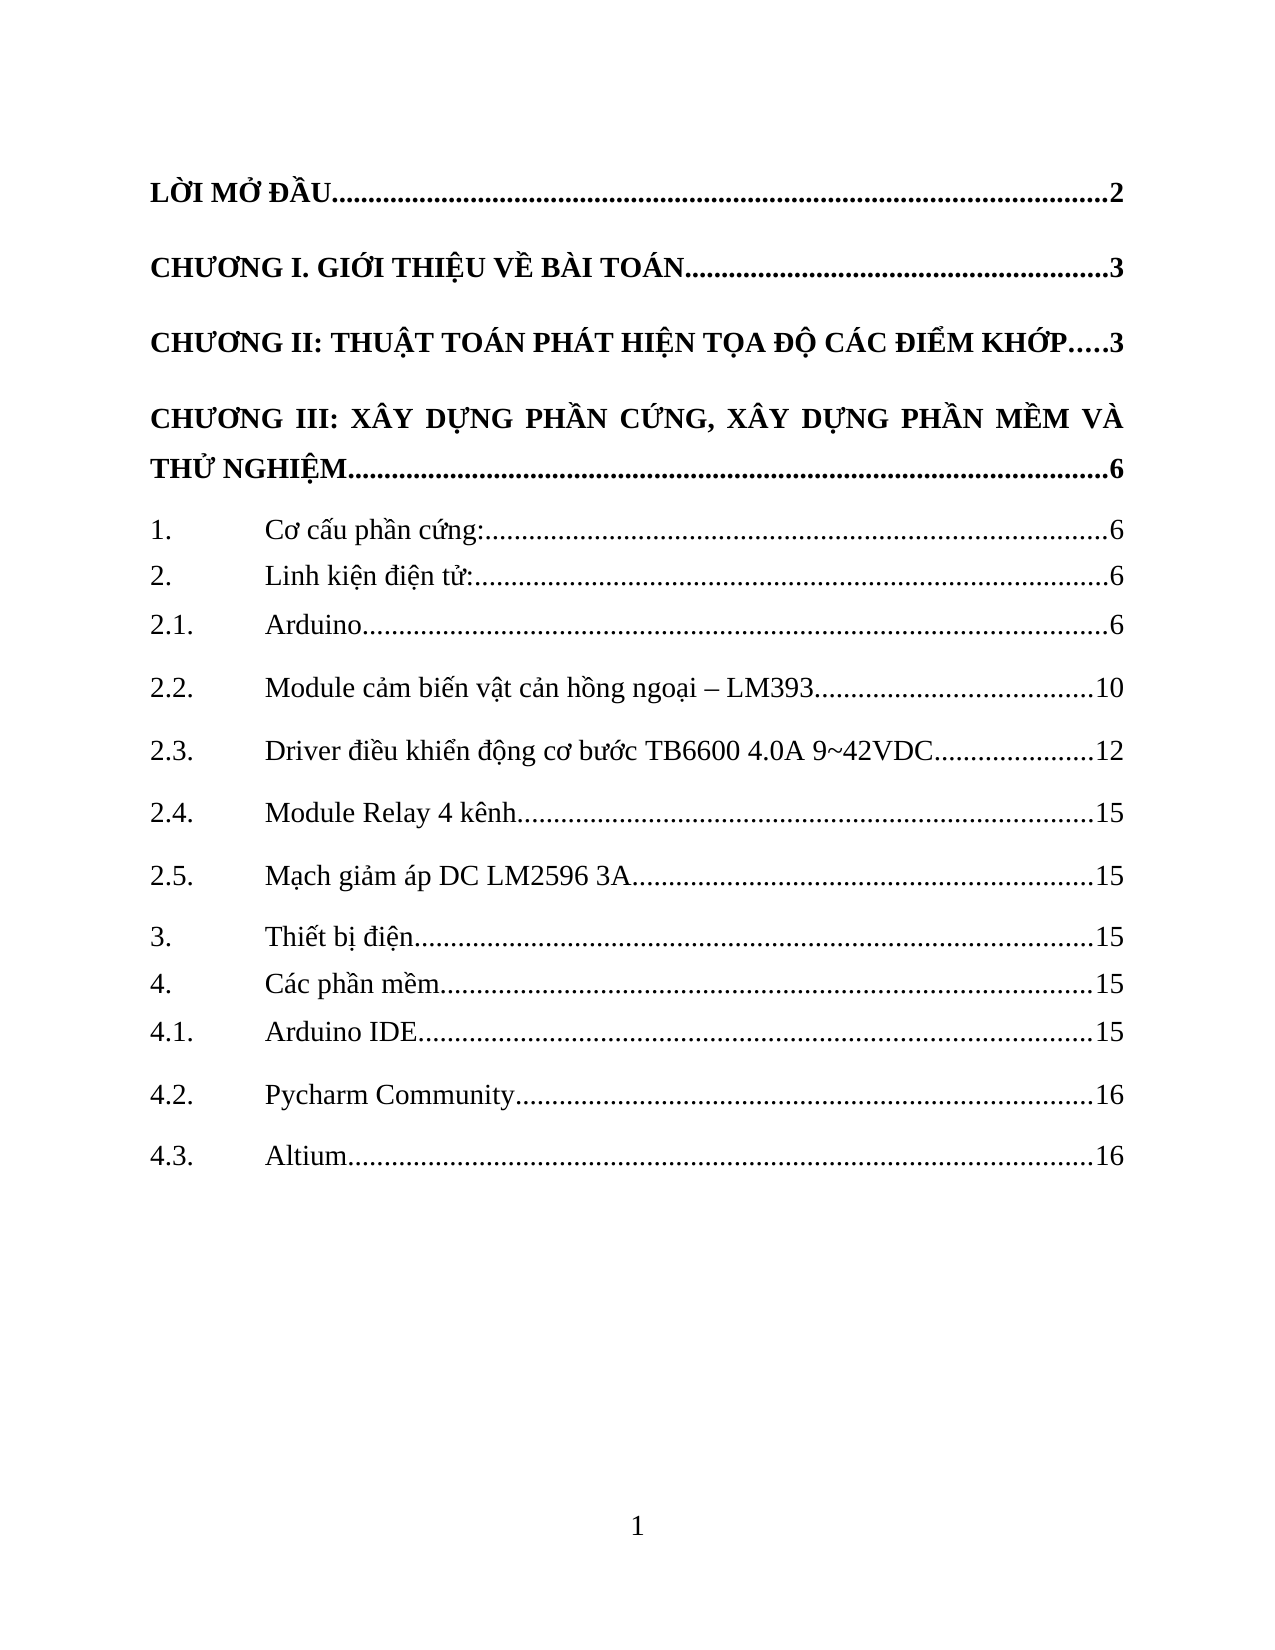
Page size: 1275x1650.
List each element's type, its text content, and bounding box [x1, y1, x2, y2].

text 4.2. Pycharm Community 16 [150, 1077, 1125, 1111]
text 2.3. Driver điều khiển động cơ bước TB6600 4.0A 9~42VDC 12 [150, 733, 1125, 766]
text 2. Linh kiện điện tử: 6 [150, 558, 1125, 592]
text 4.3. Altium 16 [150, 1138, 1125, 1171]
text CHƯƠNG II: thuật toán phát hiện tọa độ các điểm khớp 3 [150, 326, 1125, 359]
text 2.1. Arduino 6 [150, 607, 1125, 641]
text 4.1. Arduino IDE 15 [150, 1014, 1125, 1048]
text 2.2. Module cảm biến vật cản hồng ngoại – LM393 10 [150, 670, 1125, 703]
text LỜI MỞ ĐẦU 2 [150, 175, 1125, 208]
text 2.4. Module Relay 4 kênh 15 [150, 796, 1125, 829]
text 2.5. Mạch giảm áp DC LM2596 3A 15 [150, 858, 1125, 892]
text CHƯƠNG I. GIỚI THIỆU VỀ BÀI TOÁN 3 [150, 250, 1125, 284]
text CHƯƠNG III: xây dựng phần cứng, xây dựng phần mềm và thử nghiệm 6 [150, 401, 1125, 485]
text 4. Các phần mềm 15 [150, 966, 1125, 999]
text 1. Cơ cấu phần cứng: 6 [150, 512, 1125, 546]
text 3. Thiết bị điện 15 [150, 919, 1125, 953]
